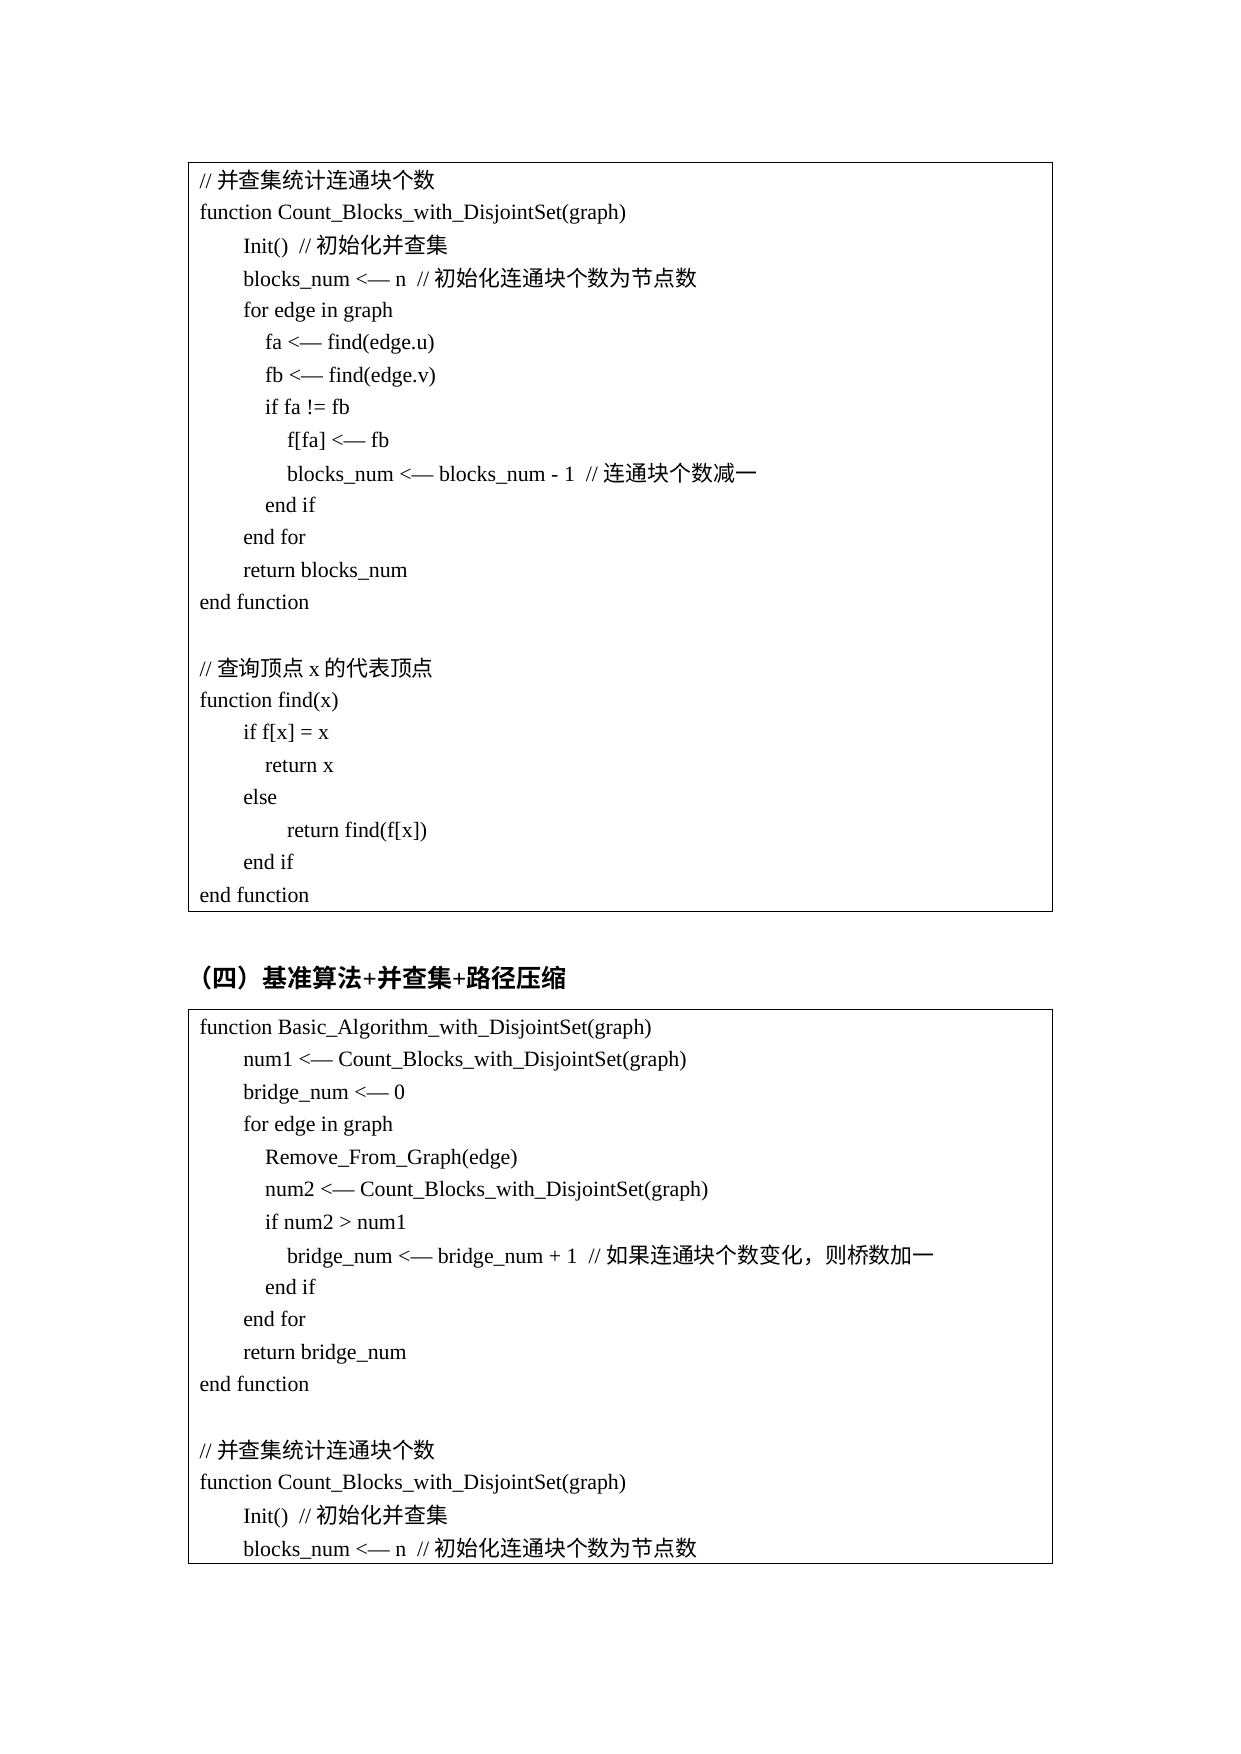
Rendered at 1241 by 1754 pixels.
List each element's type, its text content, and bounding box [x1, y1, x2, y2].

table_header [189, 163, 1052, 911]
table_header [189, 1010, 1052, 1563]
list 基准算法+并查集+路径压缩 [187, 944, 1053, 1009]
